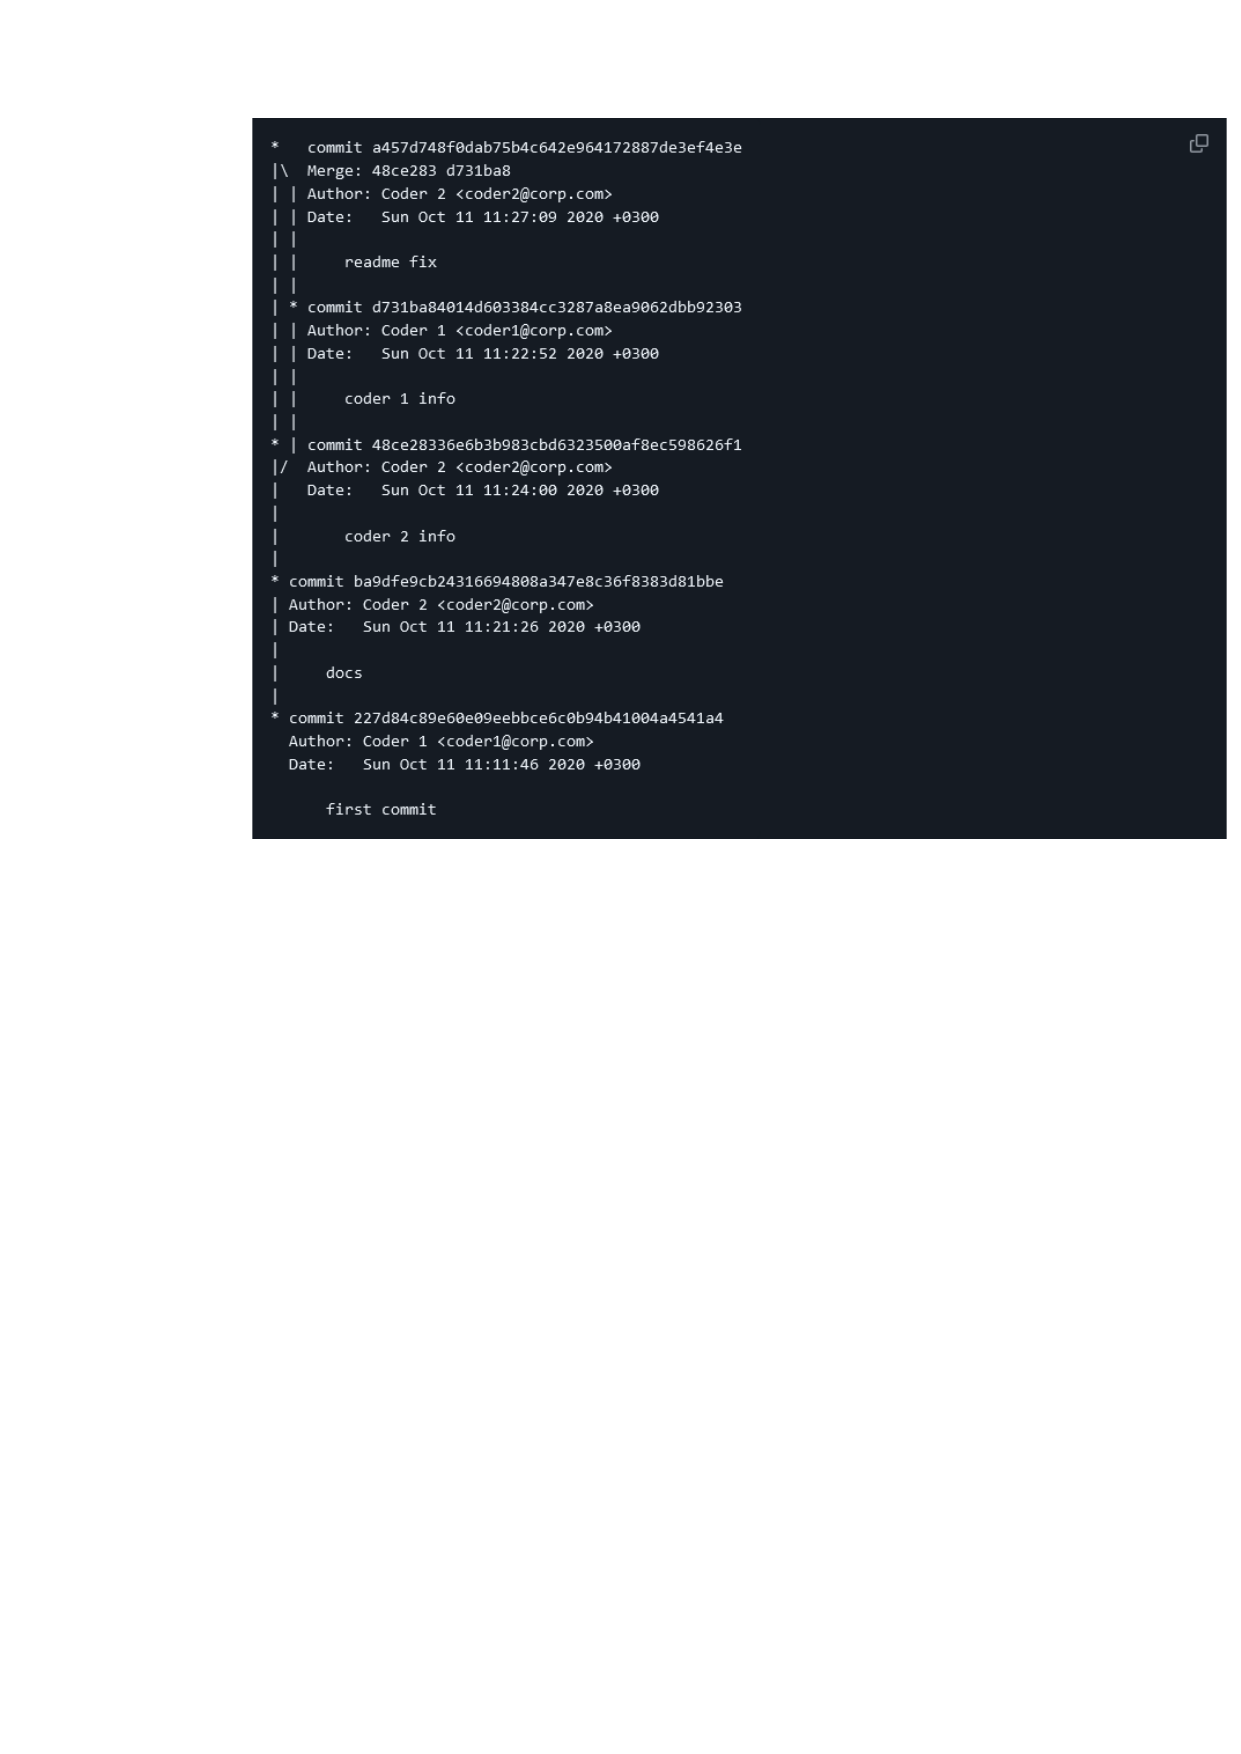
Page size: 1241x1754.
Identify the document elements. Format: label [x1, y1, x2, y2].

picture [252, 118, 1227, 839]
